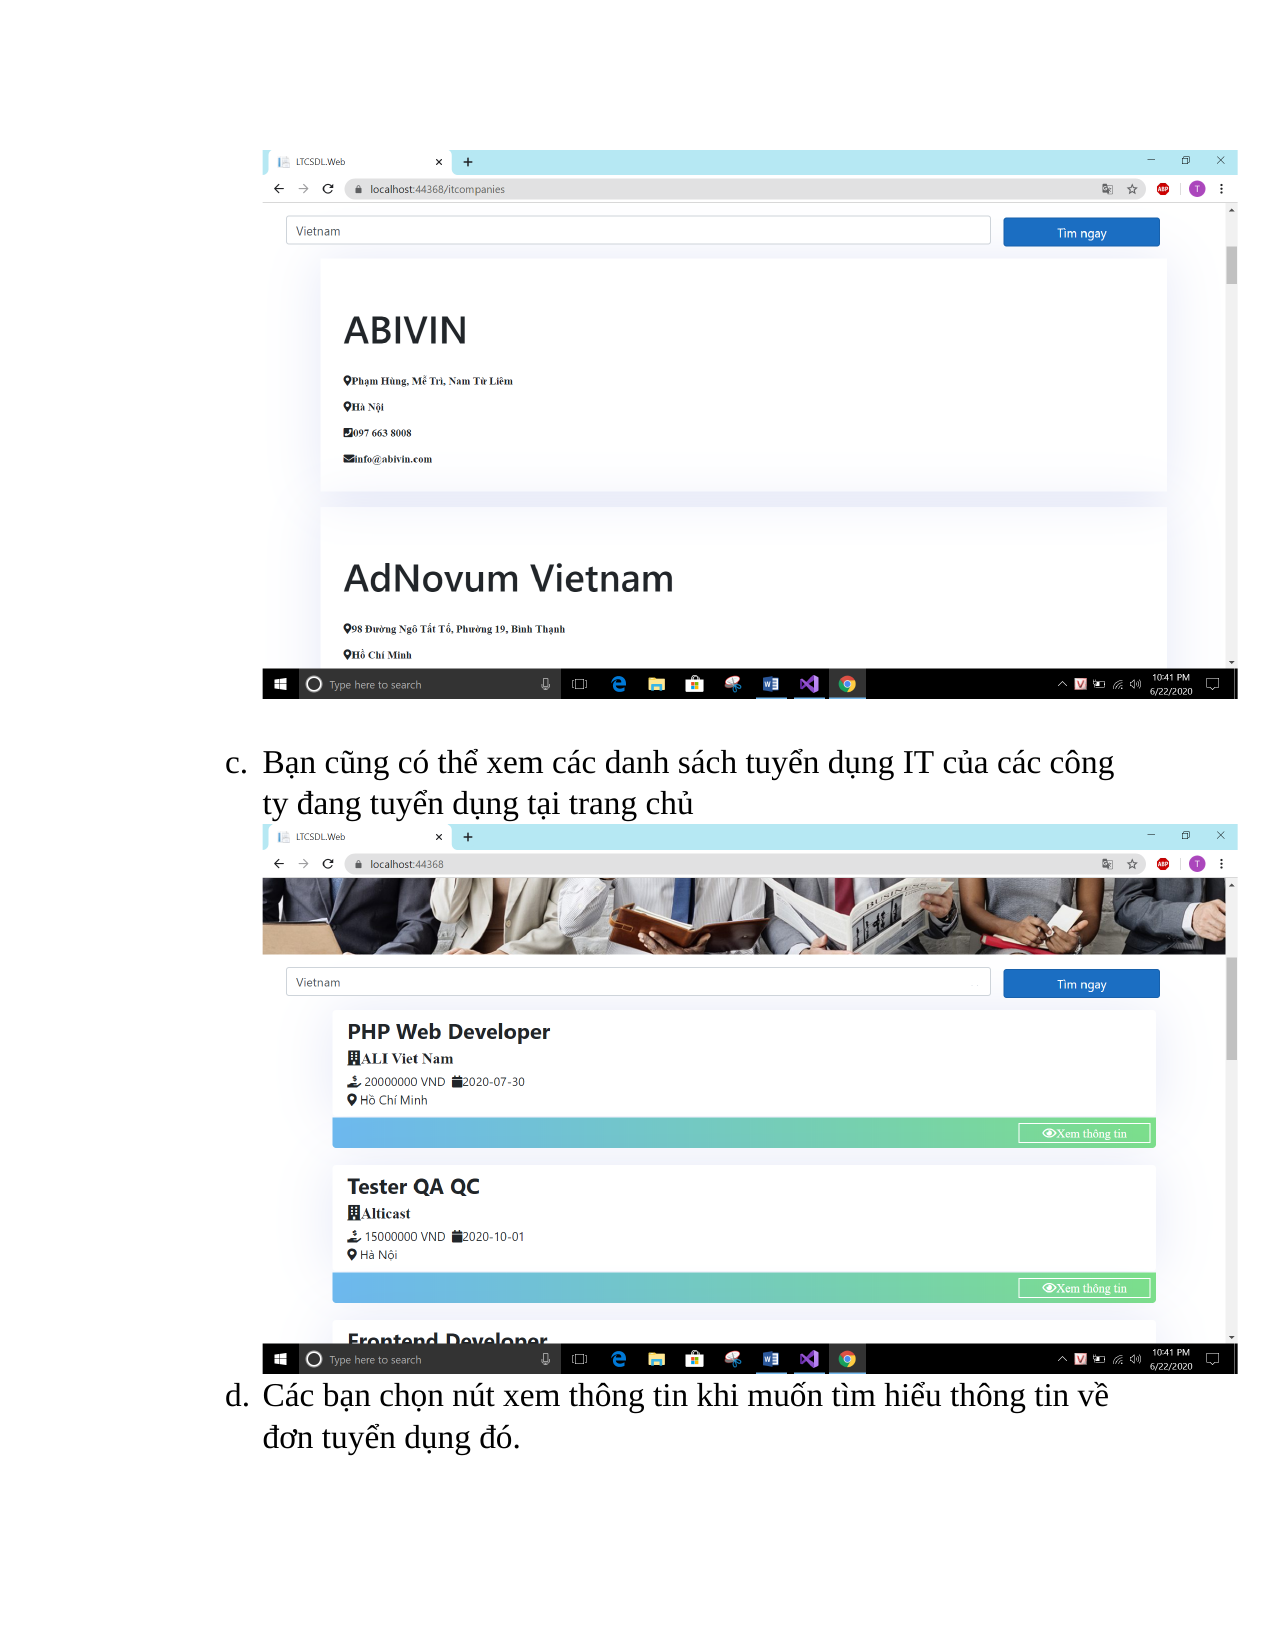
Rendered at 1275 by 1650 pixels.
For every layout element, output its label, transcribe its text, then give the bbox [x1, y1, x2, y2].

list Các bạn chọn nút xem thông tin khi muốn tìm hiểu thông tin về đơn tuyển dụng đó. [225, 1376, 1125, 1455]
picture [262, 824, 1238, 1374]
picture [262, 150, 1238, 699]
list Bạn cũng có thể xem các danh sách tuyển dụng IT của các công ty đang tuyển dụng tại trang chủ [225, 742, 1125, 822]
